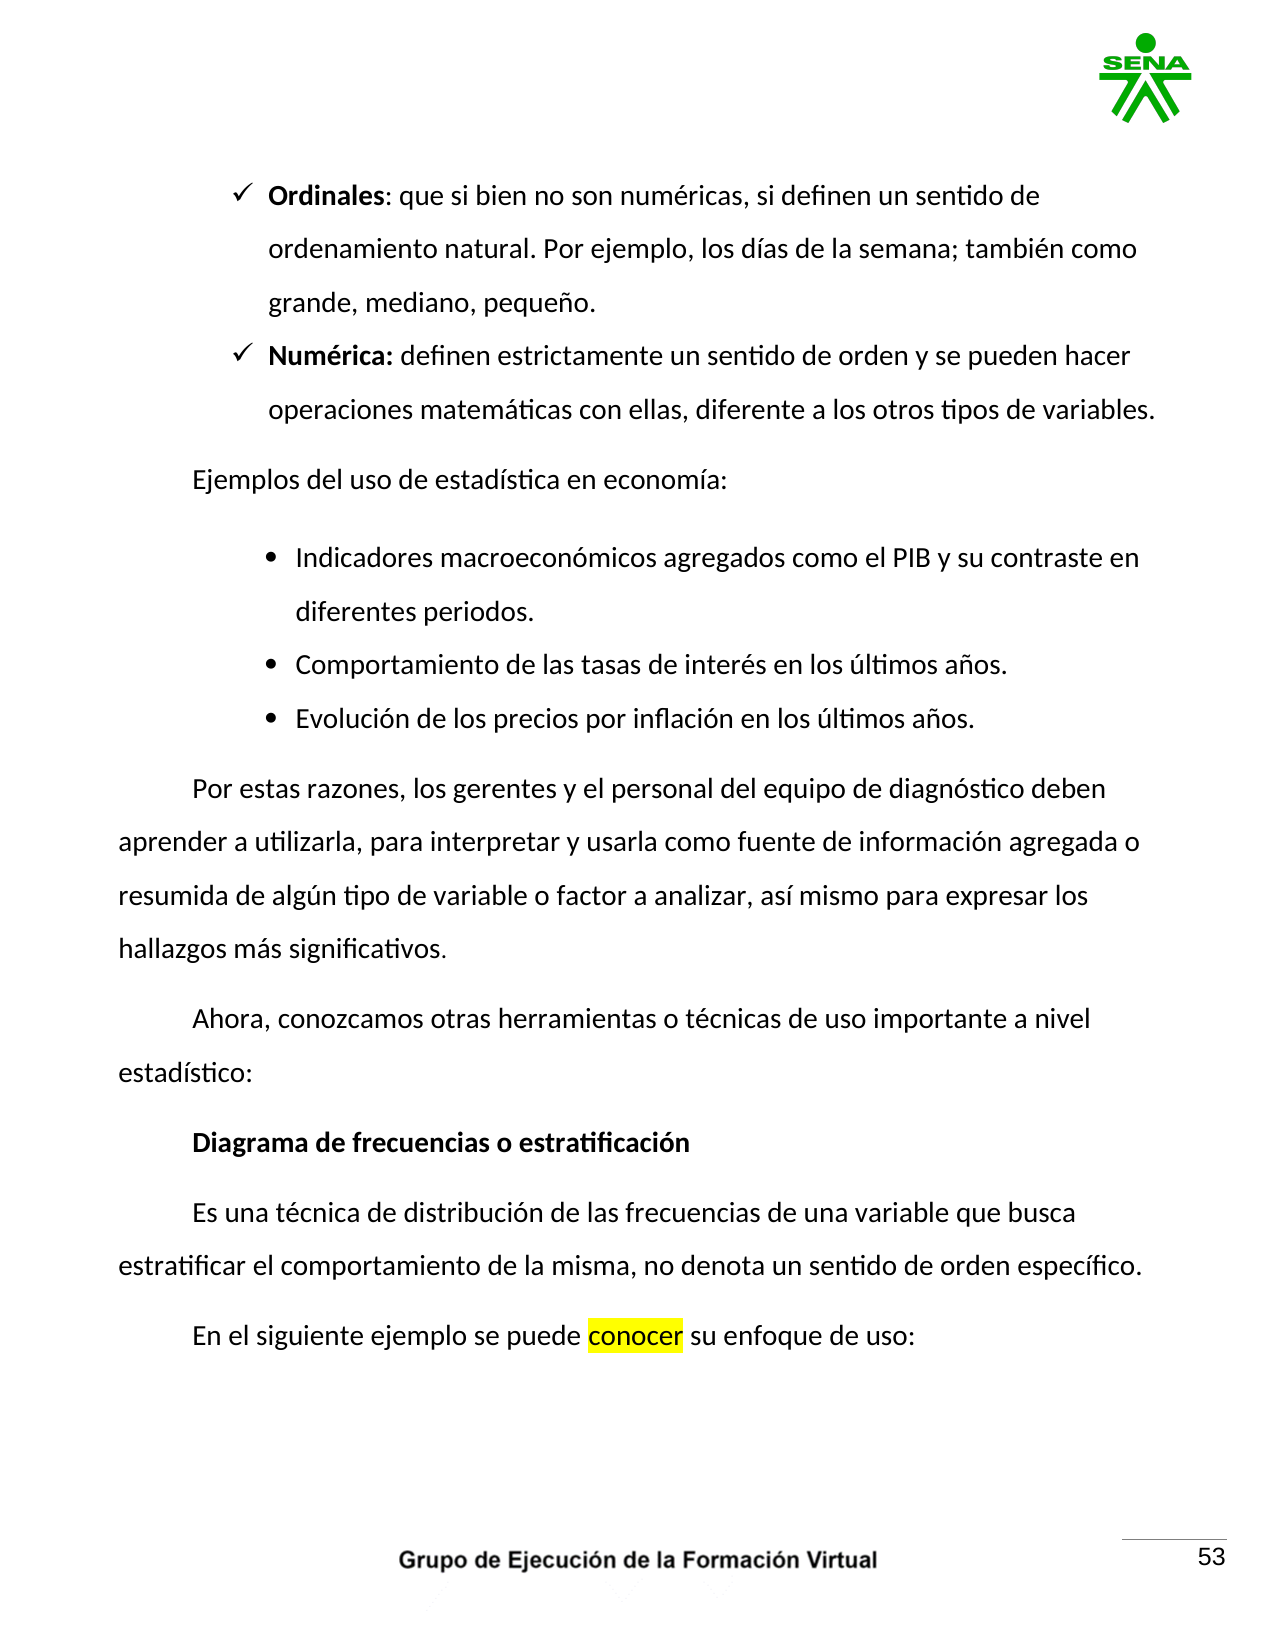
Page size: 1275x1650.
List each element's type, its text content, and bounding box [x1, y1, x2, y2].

picture [0, 1500, 1275, 1611]
list Evolución de los precios por inflación en los últimos años. [266, 700, 1157, 735]
list Ordinales: que si bien no son numéricas, si definen un sentido de ordenamiento natural. Por ejemplo, los días de la semana; también como grande, mediano, pequeño. [231, 177, 1157, 320]
list Indicadores macroeconómicos agregados como el PIB y su contraste en diferentes periodos. [266, 539, 1157, 628]
text En el siguiente ejemplo se puede conocer su enfoque de uso: [118, 1317, 1157, 1353]
text Ahora, conozcamos otras herramientas o técnicas de uso importante a nivel estadístico: [118, 1000, 1157, 1089]
picture [1099, 33, 1192, 123]
text Ejemplos del uso de estadística en economía: [118, 461, 1157, 497]
text Diagrama de frecuencias o estratificación [118, 1124, 1157, 1159]
text Por estas razones, los gerentes y el personal del equipo de diagnóstico deben aprender a utilizarla, para interpretar y usarla como fuente de información agregada o resumida de algún tipo de variable o factor a analizar, así mismo para expresar los hallazgos más significativos. [118, 770, 1157, 966]
list Comportamiento de las tasas de interés en los últimos años. [266, 646, 1157, 682]
list Numérica: definen estrictamente un sentido de orden y se pueden hacer operaciones matemáticas con ellas, diferente a los otros tipos de variables. [231, 337, 1157, 427]
text Es una técnica de distribución de las frecuencias de una variable que busca estratificar el comportamiento de la misma, no denota un sentido de orden específico. [118, 1194, 1157, 1283]
